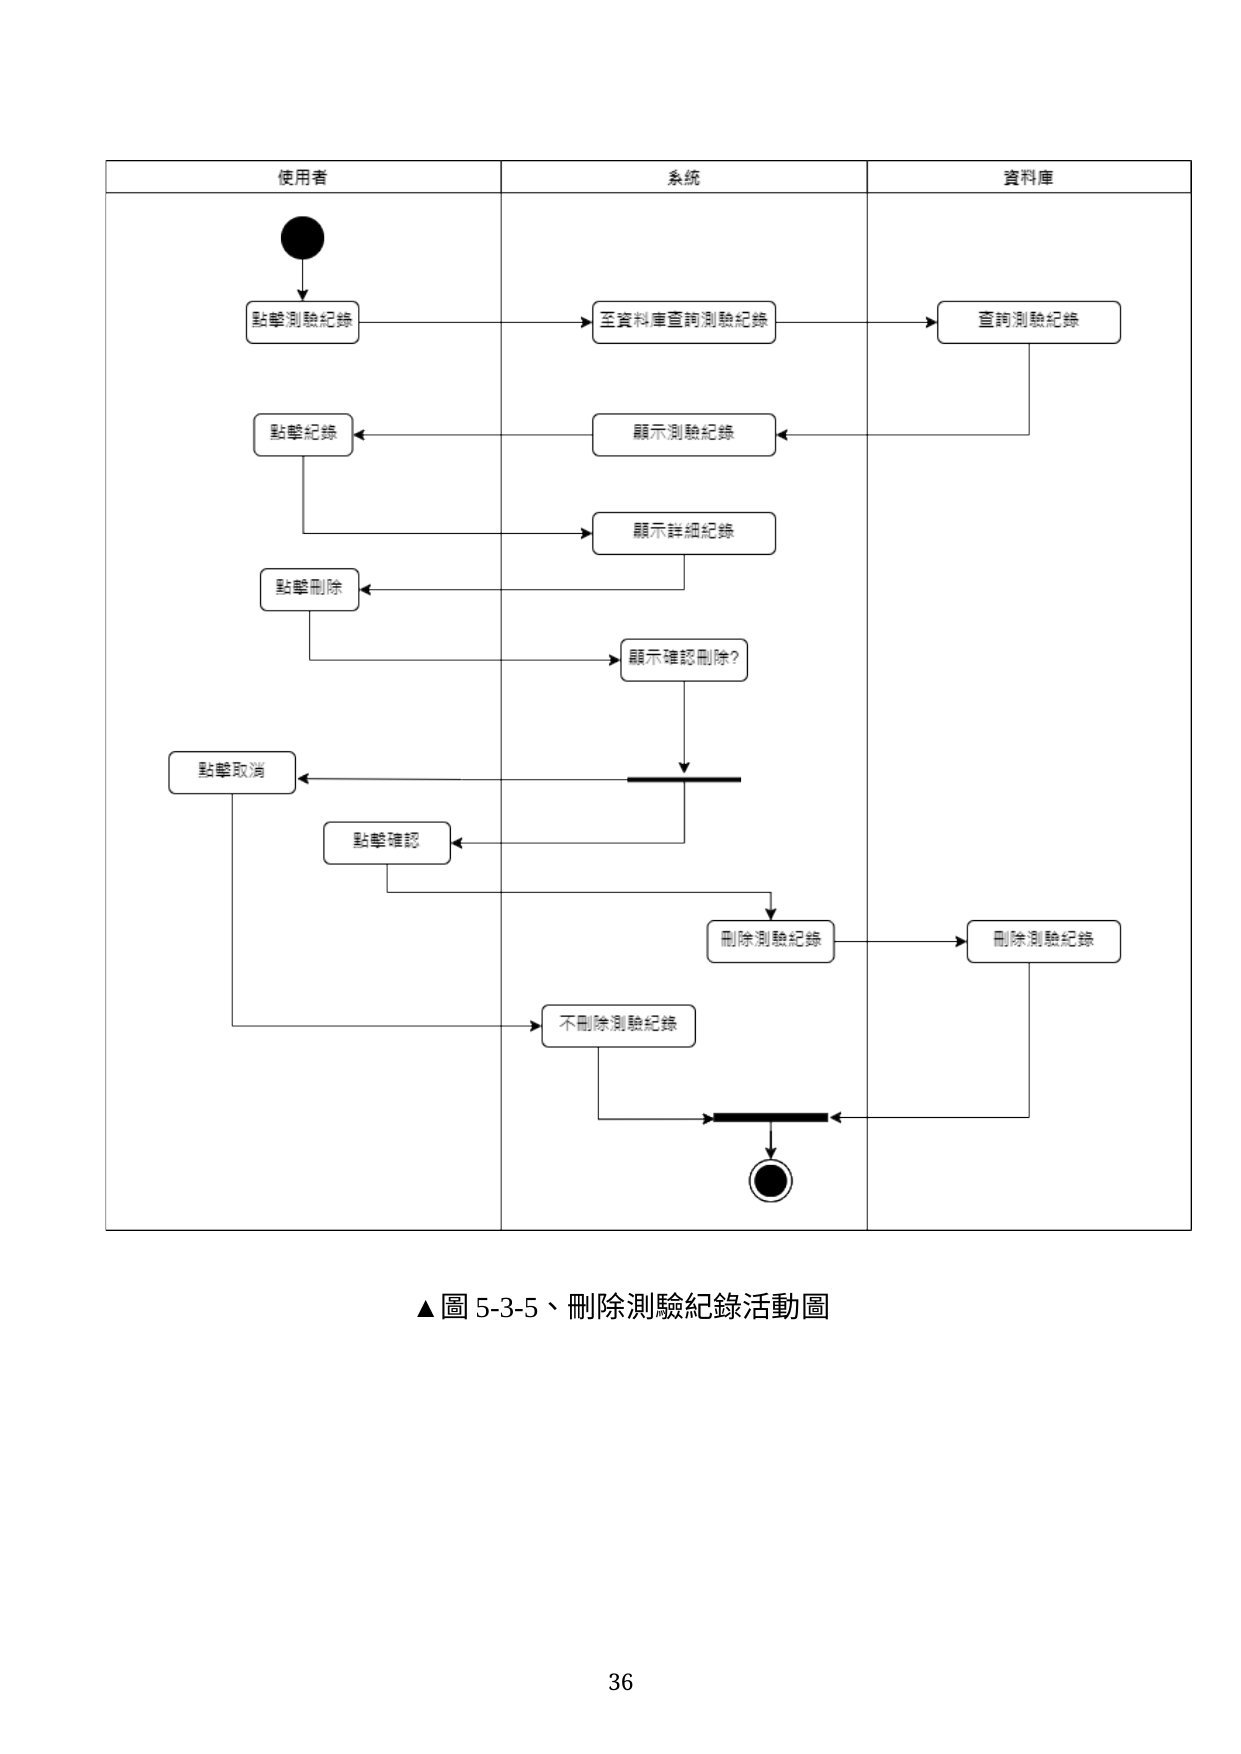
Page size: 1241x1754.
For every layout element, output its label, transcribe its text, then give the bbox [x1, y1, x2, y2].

text ▲圖5-3-5、刪除測驗紀錄活動圖 [90, 1283, 1151, 1326]
picture [105, 160, 1192, 1231]
